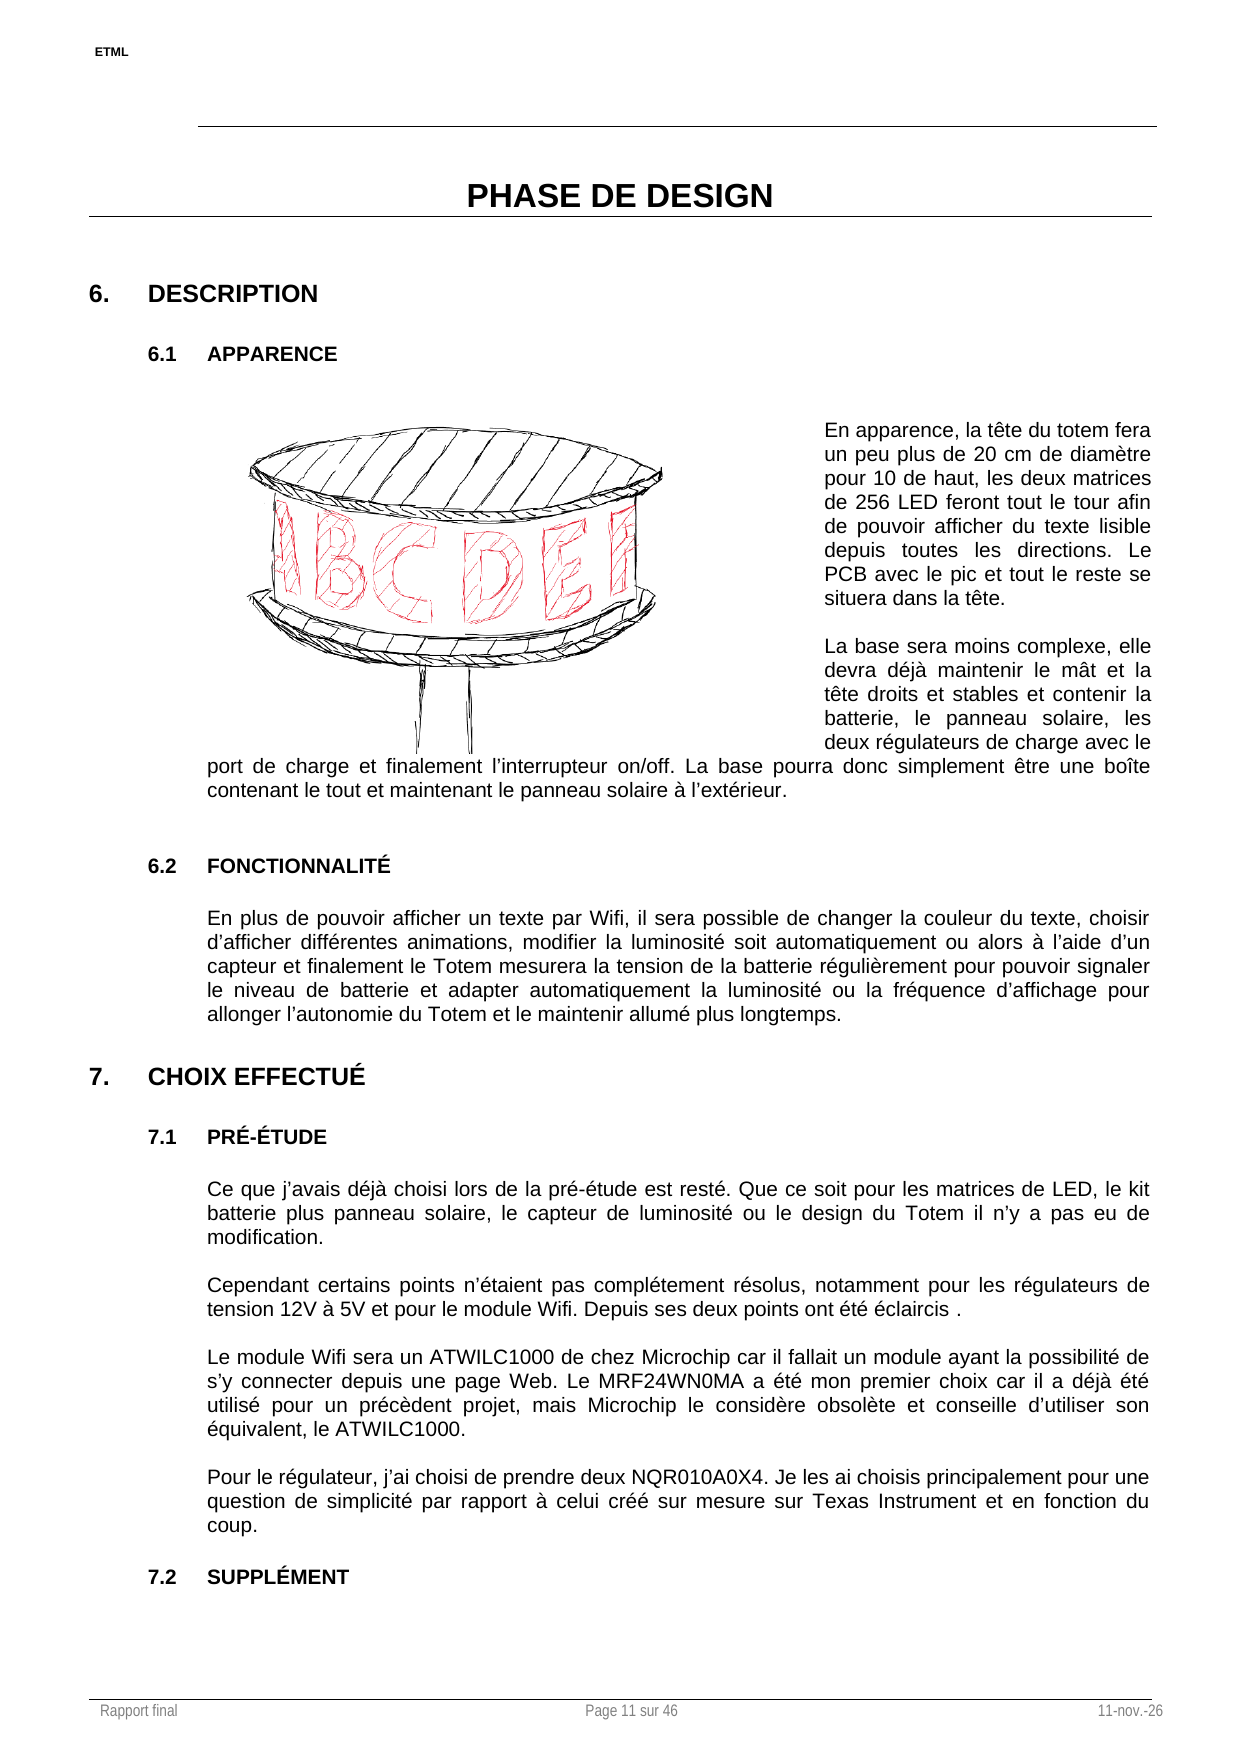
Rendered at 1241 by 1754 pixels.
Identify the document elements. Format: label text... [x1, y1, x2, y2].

subtitle Choix effectué [89, 1062, 1152, 1091]
text Le module Wifi sera un ATWILC1000 de chez Microchip car il fallait un module ayant la possibilité de s’y connecter depuis une page Web. Le MRF24WN0MA a été mon premier choix car il a déjà été utilisé pour un précèdent projet, mais Microchip le considère obsolète et conseille d’utiliser son équivalent, le ATWILC1000. [207, 1345, 1152, 1441]
text Ce que j’avais déjà choisi lors de la pré-étude est resté. Que ce soit pour les matrices de LED, le kit batterie plus panneau solaire, le capteur de luminosité ou le design du Totem il n’y a pas eu de modification. [207, 1177, 1152, 1249]
text Pour le régulateur, j’ai choisi de prendre deux NQR010A0X4. Je les ai choisis principalement pour une question de simplicité par rapport à celui créé sur mesure sur Texas Instrument et en fonction du coup. [207, 1464, 1152, 1536]
subtitle Fonctionnalité [148, 853, 1152, 877]
text En apparence, la tête du totem fera un peu plus de 20 cm de diamètre pour 10 de haut, les deux matrices de 256 LED feront tout le tour afin de pouvoir afficher du texte lisible depuis toutes les directions. Le PCB avec le pic et tout le reste se situera dans la tête. [688, 418, 1152, 610]
picture [206, 394, 688, 754]
text En plus de pouvoir afficher un texte par Wifi, il sera possible de changer la couleur du texte, choisir d’afficher différentes animations, modifier la luminosité soit automatiquement ou alors à l’aide d’un capteur et finalement le Totem mesurera la tension de la batterie régulièrement pour pouvoir signaler le niveau de batterie et adapter automatiquement la luminosité ou la fréquence d’affichage pour allonger l’autonomie du Totem et le maintenir allumé plus longtemps. [207, 906, 1152, 1025]
subtitle Pré-étude [148, 1125, 1152, 1149]
subtitle Apparence [148, 342, 1152, 366]
text Cependant certains points n’étaient pas complétement résolus, notamment pour les régulateurs de tension 12V à 5V et pour le module Wifi. Depuis ses deux points ont été éclaircis . [207, 1273, 1152, 1321]
subtitle Description [89, 279, 1152, 308]
title Phase de design [89, 176, 1152, 216]
text La base sera moins complexe, elle devra déjà maintenir le mât et la tête droits et stables et contenir la batterie, le panneau solaire, les deux régulateurs de charge avec le port de charge et finalement l’interrupteur on/off. La base pourra donc simplement être une boîte contenant le tout et maintenant le panneau solaire à l’extérieur. [207, 634, 1152, 801]
subtitle Supplément [148, 1564, 1152, 1588]
